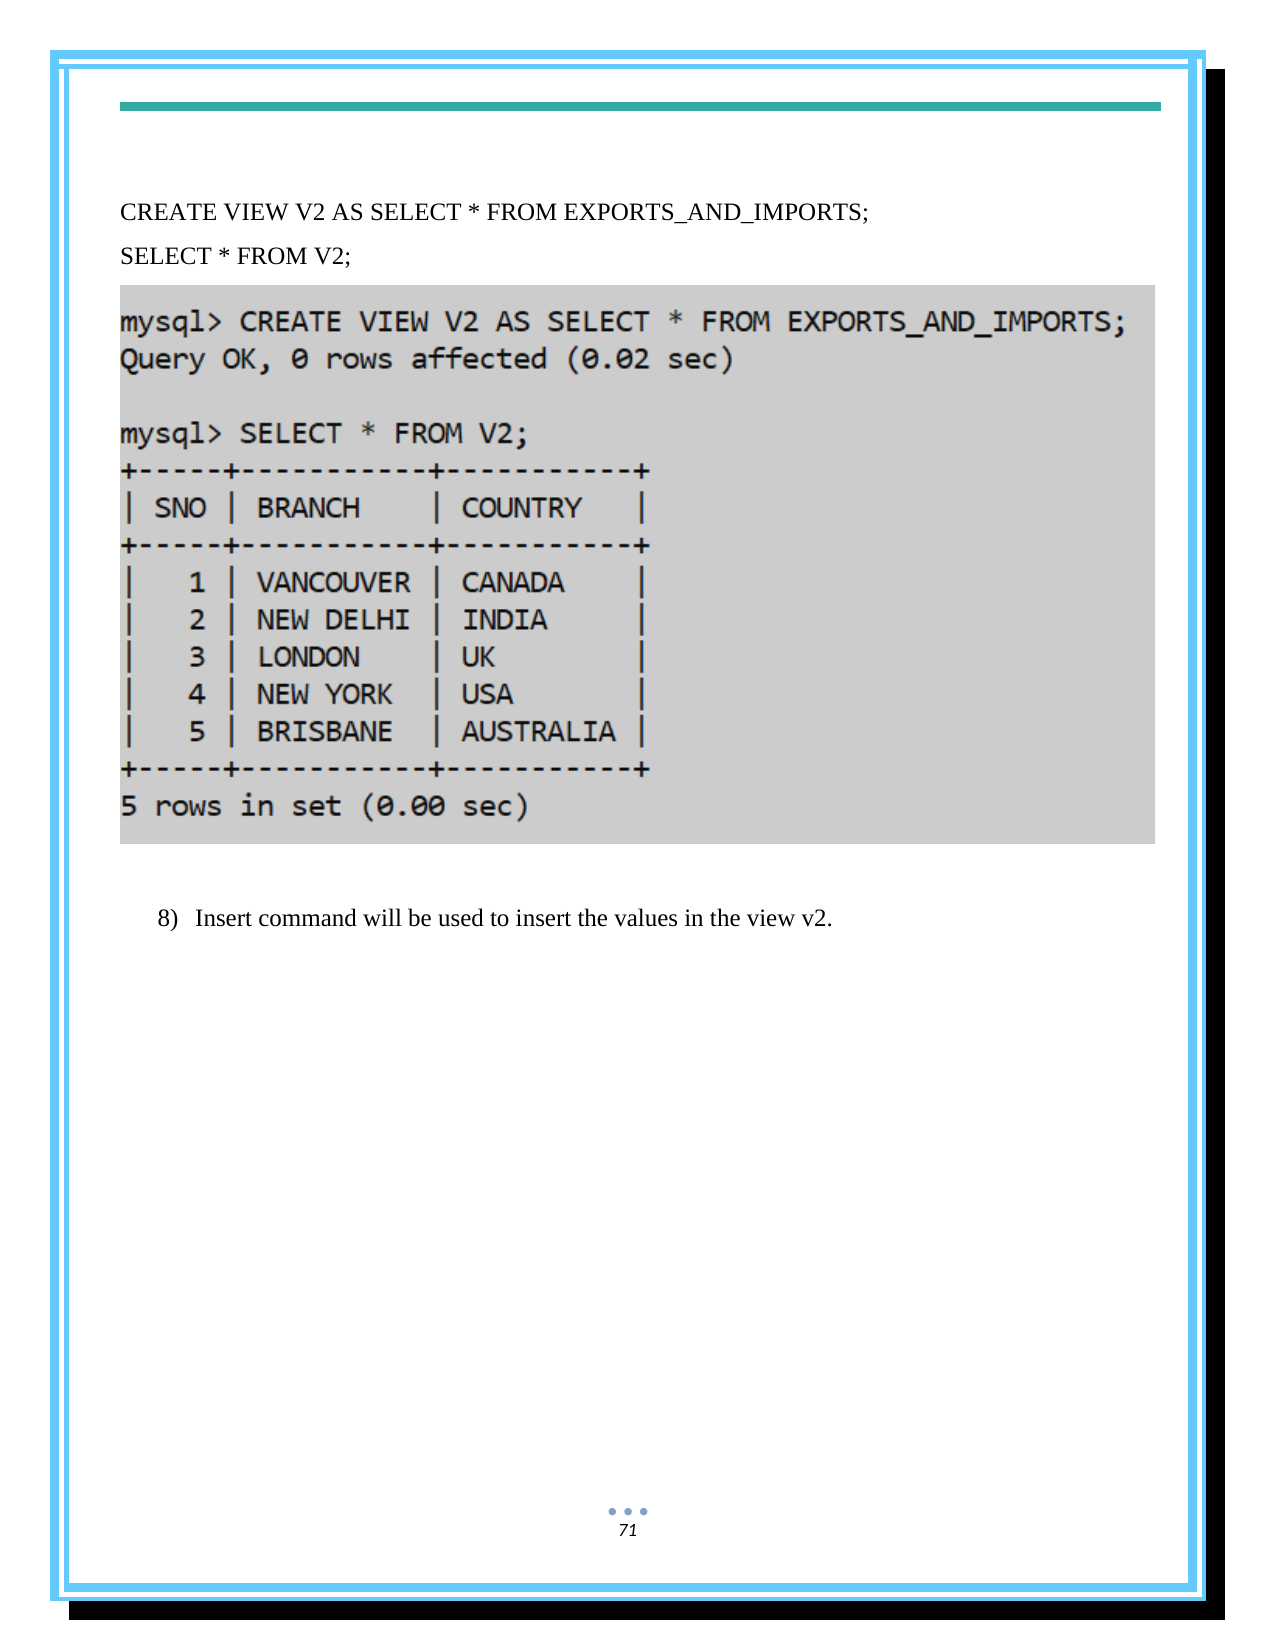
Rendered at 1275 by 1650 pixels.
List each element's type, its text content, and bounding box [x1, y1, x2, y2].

picture [120, 285, 1155, 844]
text SELECT * FROM V2; [120, 241, 1136, 270]
list Insert command will be used to insert the values in the view v2. [157, 903, 1136, 932]
text CREATE VIEW V2 AS SELECT * FROM EXPORTS_AND_IMPORTS; [120, 197, 1136, 226]
